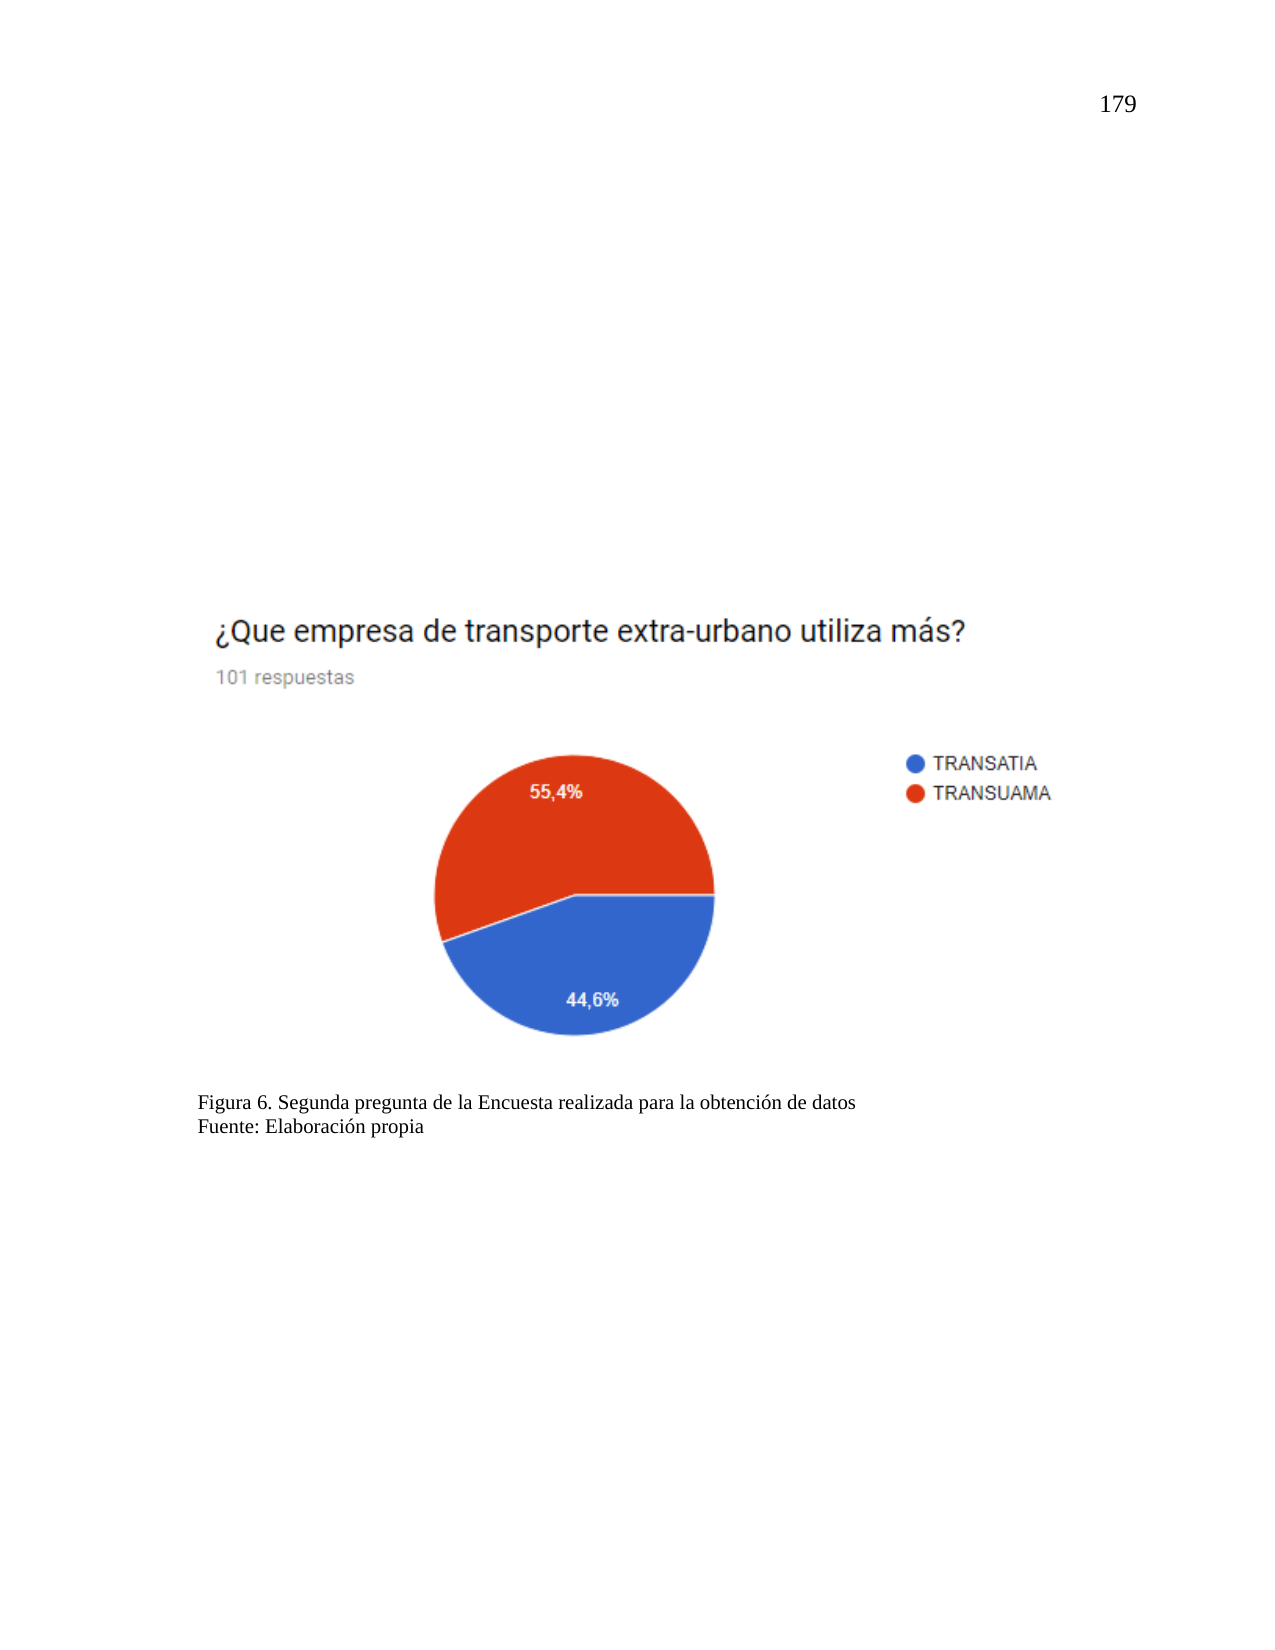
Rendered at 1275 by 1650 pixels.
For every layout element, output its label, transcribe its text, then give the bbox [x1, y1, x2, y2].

text Fuente: Elaboración propia [150, 1114, 1125, 1138]
picture [207, 603, 1068, 1062]
